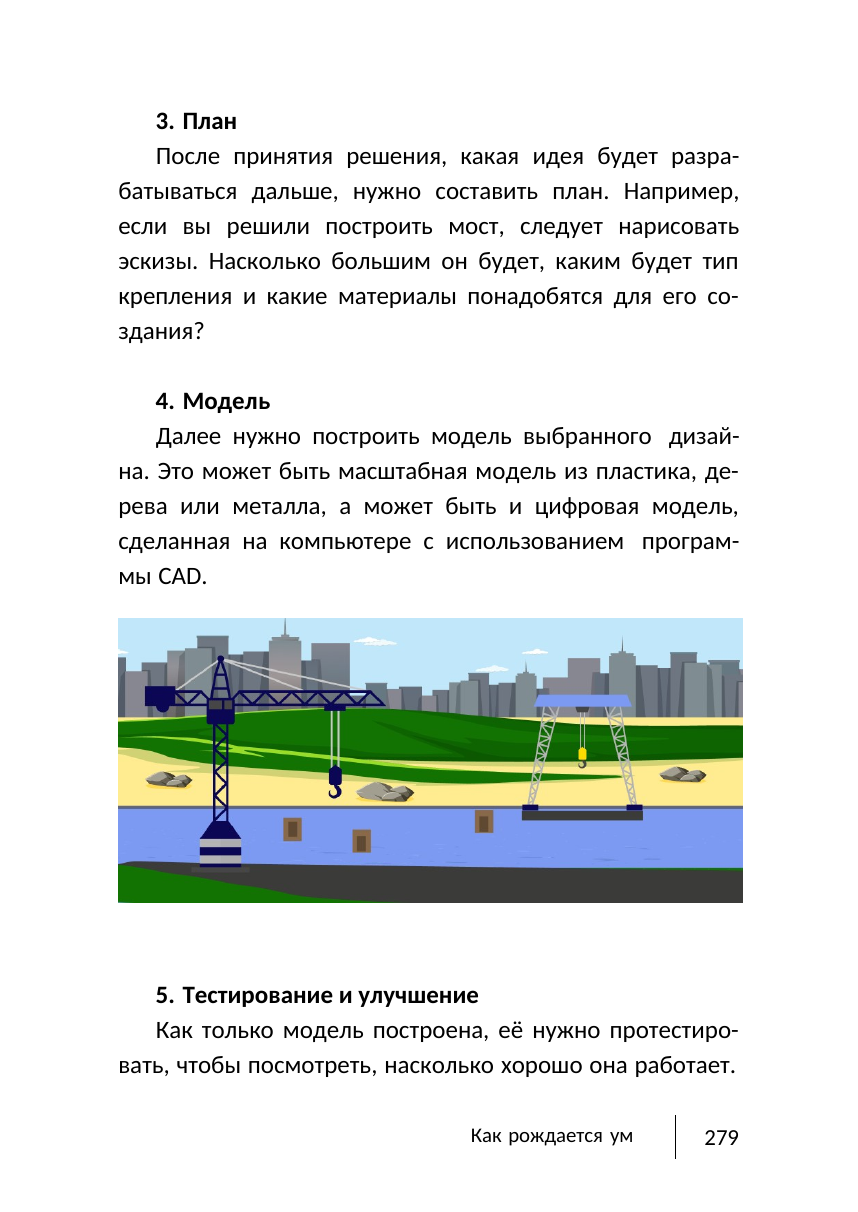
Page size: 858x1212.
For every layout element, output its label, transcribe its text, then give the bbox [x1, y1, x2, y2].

text После принятия решения, какая идея будет разра- батываться дальше, нужно составить план. Например, если вы решили построить мост, следует нарисовать эскизы. Насколько большим он будет, каким будет тип крепления и какие материалы понадобятся для его со- здания? [118, 140, 739, 346]
subtitle Тестирование и улучшение [155, 979, 751, 1010]
text Как только модель построена, её нужно протестиро- вать, чтобы посмотреть, насколько хорошо она работает. [118, 1014, 739, 1079]
picture [118, 618, 743, 903]
subtitle План [155, 105, 751, 136]
subtitle Модель [155, 385, 751, 415]
text Далее нужно построить модель выбранного дизай- на. Это может быть масштабная модель из пластика, де- рева или металла, а может быть и цифровая модель, сделанная на компьютере с использованием програм- мы CAD. [118, 420, 739, 590]
